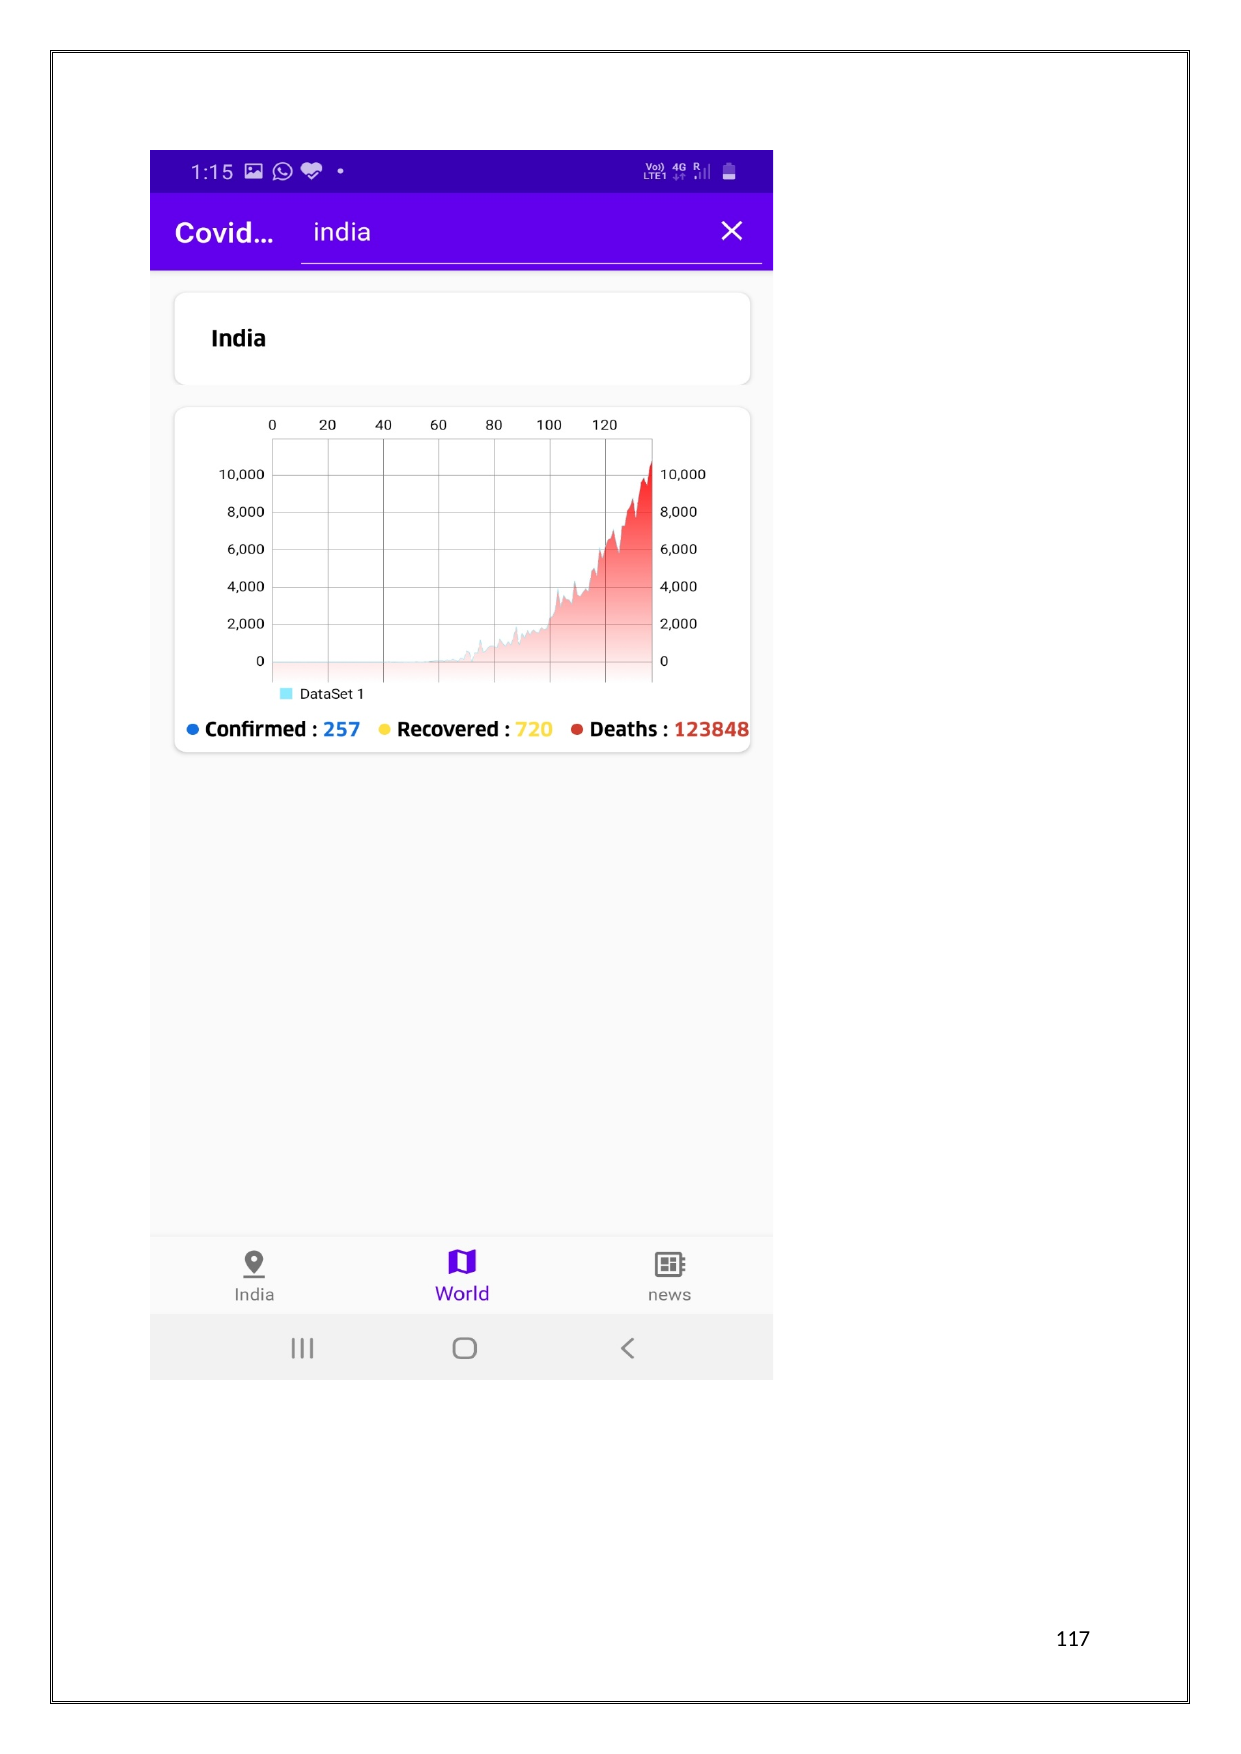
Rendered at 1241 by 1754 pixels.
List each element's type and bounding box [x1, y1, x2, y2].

picture [150, 150, 774, 1380]
